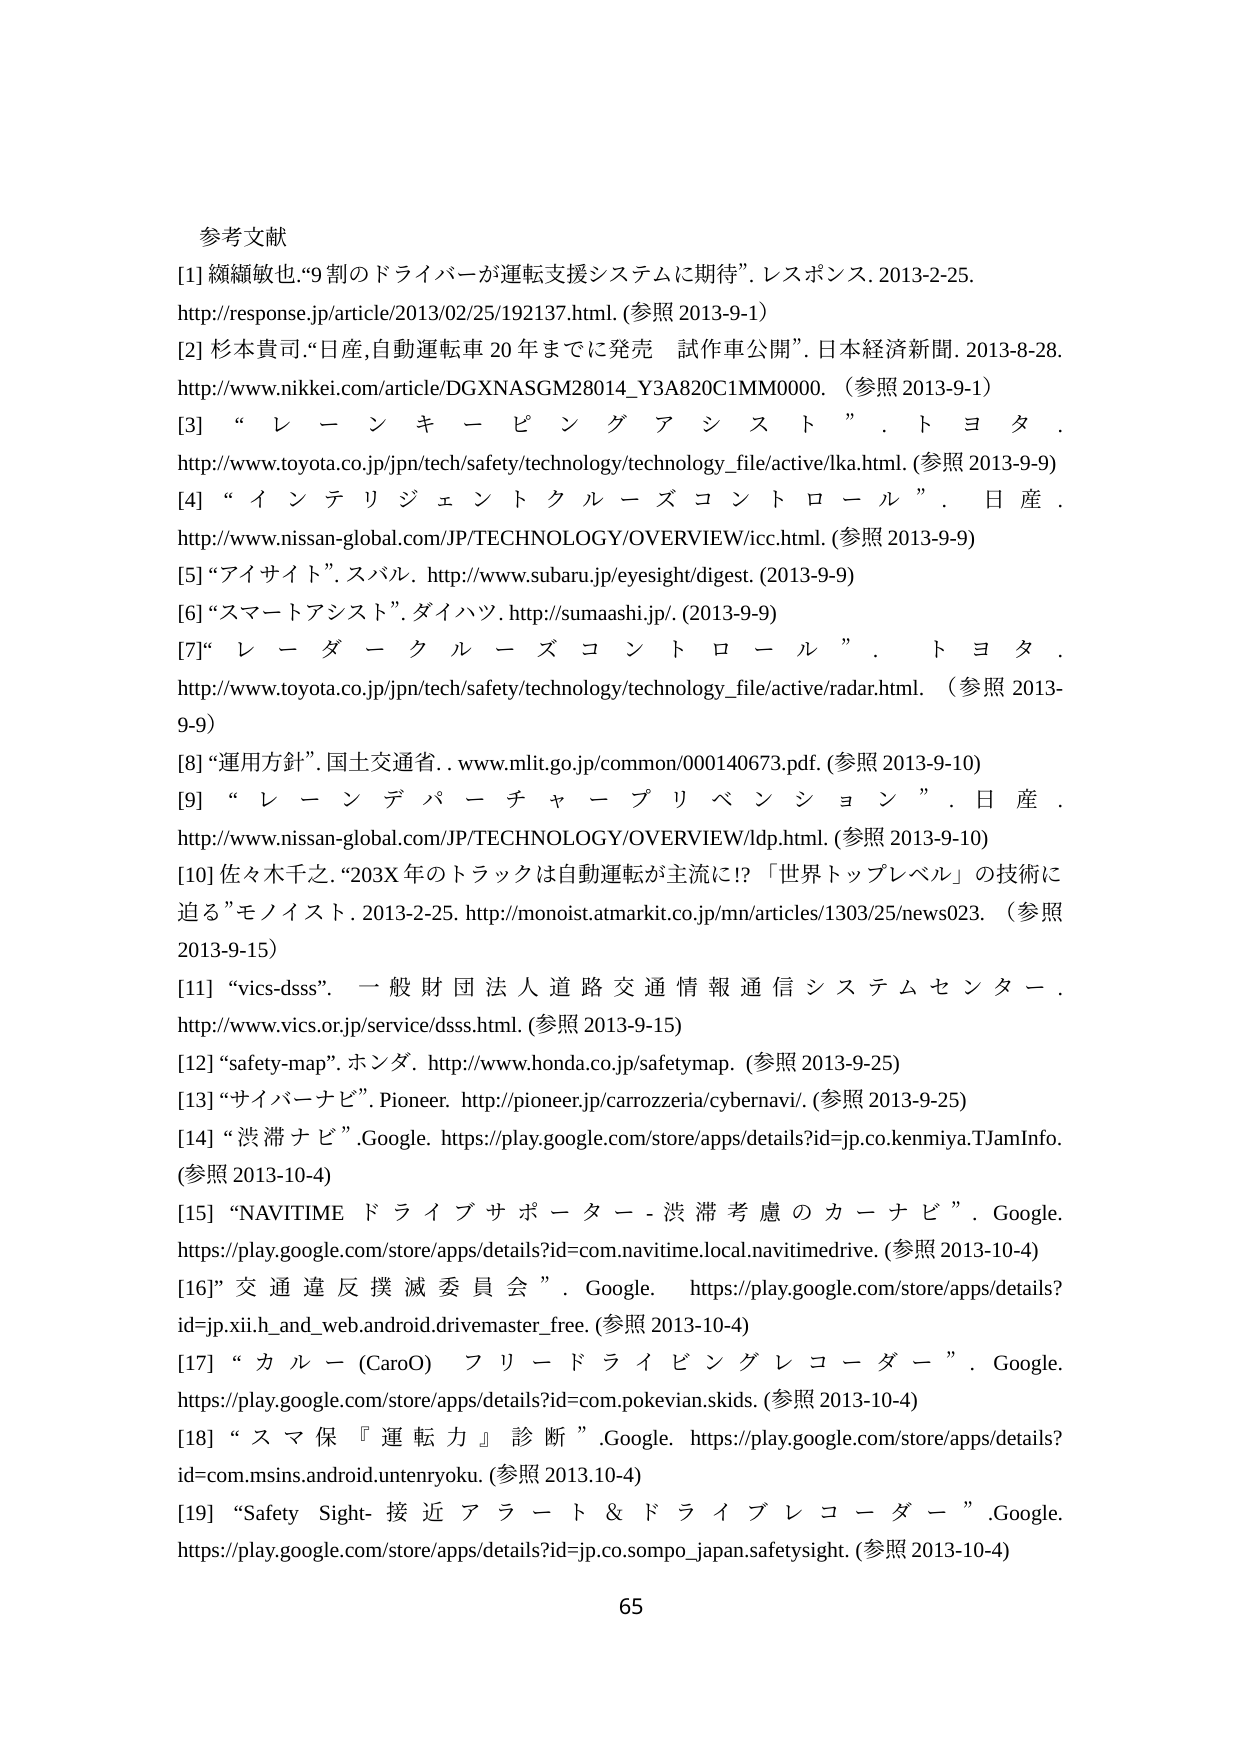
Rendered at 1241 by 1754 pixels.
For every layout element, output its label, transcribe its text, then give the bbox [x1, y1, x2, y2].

text [16]”交通違反撲滅委員会”. Google. https://play.google.com/store/apps/details?id=jp.xii.h_and_web.android.drivemaster_free. (参照2013-10-4) [177, 1267, 1063, 1342]
text [7]“レーダークルーズコントロール”. トヨタ. http://www.toyota.co.jp/jpn/tech/safety/technology/technology_file/active/radar.html. （参照2013-9-9） [177, 629, 1063, 742]
text [12] “safety-map”. ホンダ. http://www.honda.co.jp/safetymap. (参照2013-9-25) [177, 1042, 1063, 1079]
text [8] “運用方針”. 国土交通省. . www.mlit.go.jp/common/000140673.pdf‎. (参照2013-9-10) [177, 742, 1063, 779]
text [17] “カルー(CaroO) フリードライビングレコーダー”. Google. https://play.google.com/store/apps/details?id=com.pokevian.skids. (参照2013-10-4) [177, 1342, 1063, 1417]
text 参考文献 [177, 217, 1063, 254]
text [6] “スマートアシスト”. ダイハツ. http://sumaashi.jp/. (2013-9-9) [177, 592, 1063, 629]
text [5] “アイサイト”. スバル. http://www.subaru.jp/eyesight/digest. (2013-9-9) [177, 554, 1063, 592]
text [19] “Safety Sight-接近アラート＆ドライブレコーダー”.Google. https://play.google.com/store/apps/details?id=jp.co.sompo_japan.safetysight. (参照2013-10-4) [177, 1492, 1063, 1567]
text [10] 佐々木千之. “203X年のトラックは自動運転が主流に!? 「世界トップレベル」の技術に迫る”モノイスト. 2013-2-25. http://monoist.atmarkit.co.jp/mn/articles/1303/25/news023. （参照2013-9-15） [177, 854, 1063, 967]
text [14] “渋滞ナビ”.Google. https://play.google.com/store/apps/details?id=jp.co.kenmiya.TJamInfo. (参照2013-10-4) [177, 1117, 1063, 1192]
text [3] “レーンキーピングアシスト”.トヨタ. http://www.toyota.co.jp/jpn/tech/safety/technology/technology_file/active/lka.html. (参照2013-9-9) [177, 404, 1063, 479]
text [9] “レーンデパーチャープリベンション”.日産. http://www.nissan-global.com/JP/TECHNOLOGY/OVERVIEW/ldp.html. (参照2013-9-10) [177, 779, 1063, 854]
text [15] “NAVITIMEドライブサポーター-渋滞考慮のカーナビ”. Google. https://play.google.com/store/apps/details?id=com.navitime.local.navitimedrive. (参照2013-10-4) [177, 1192, 1063, 1267]
text [2] 杉本貴司.“日産,自動運転車20年までに発売 試作車公開”. 日本経済新聞. 2013-8-28. http://www.nikkei.com/article/DGXNASGM28014_Y3A820C1MM0000. （参照2013-9-1） [177, 329, 1063, 404]
text [1] 纐纈敏也.“9割のドライバーが運転支援システムに期待”. レスポンス. 2013‐2‐25. http://response.jp/article/2013/02/25/192137.html. (参照2013-9-1） [177, 254, 1063, 329]
text [4] “インテリジェントクルーズコントロール”. 日産. http://www.nissan-global.com/JP/TECHNOLOGY/OVERVIEW/icc.html. (参照2013-9-9) [177, 479, 1063, 554]
text [11] “vics-dsss”. 一般財団法人道路交通情報通信システムセンター. http://www.vics.or.jp/service/dsss.html. (参照2013-9-15) [177, 967, 1063, 1042]
text [18] “スマ保『運転力』診断”.Google. https://play.google.com/store/apps/details?id=com.msins.android.untenryoku. (参照2013.10-4) [177, 1417, 1063, 1492]
text [13] “サイバーナビ”. Pioneer. http://pioneer.jp/carrozzeria/cybernavi/. (参照2013-9-25) [177, 1079, 1063, 1117]
